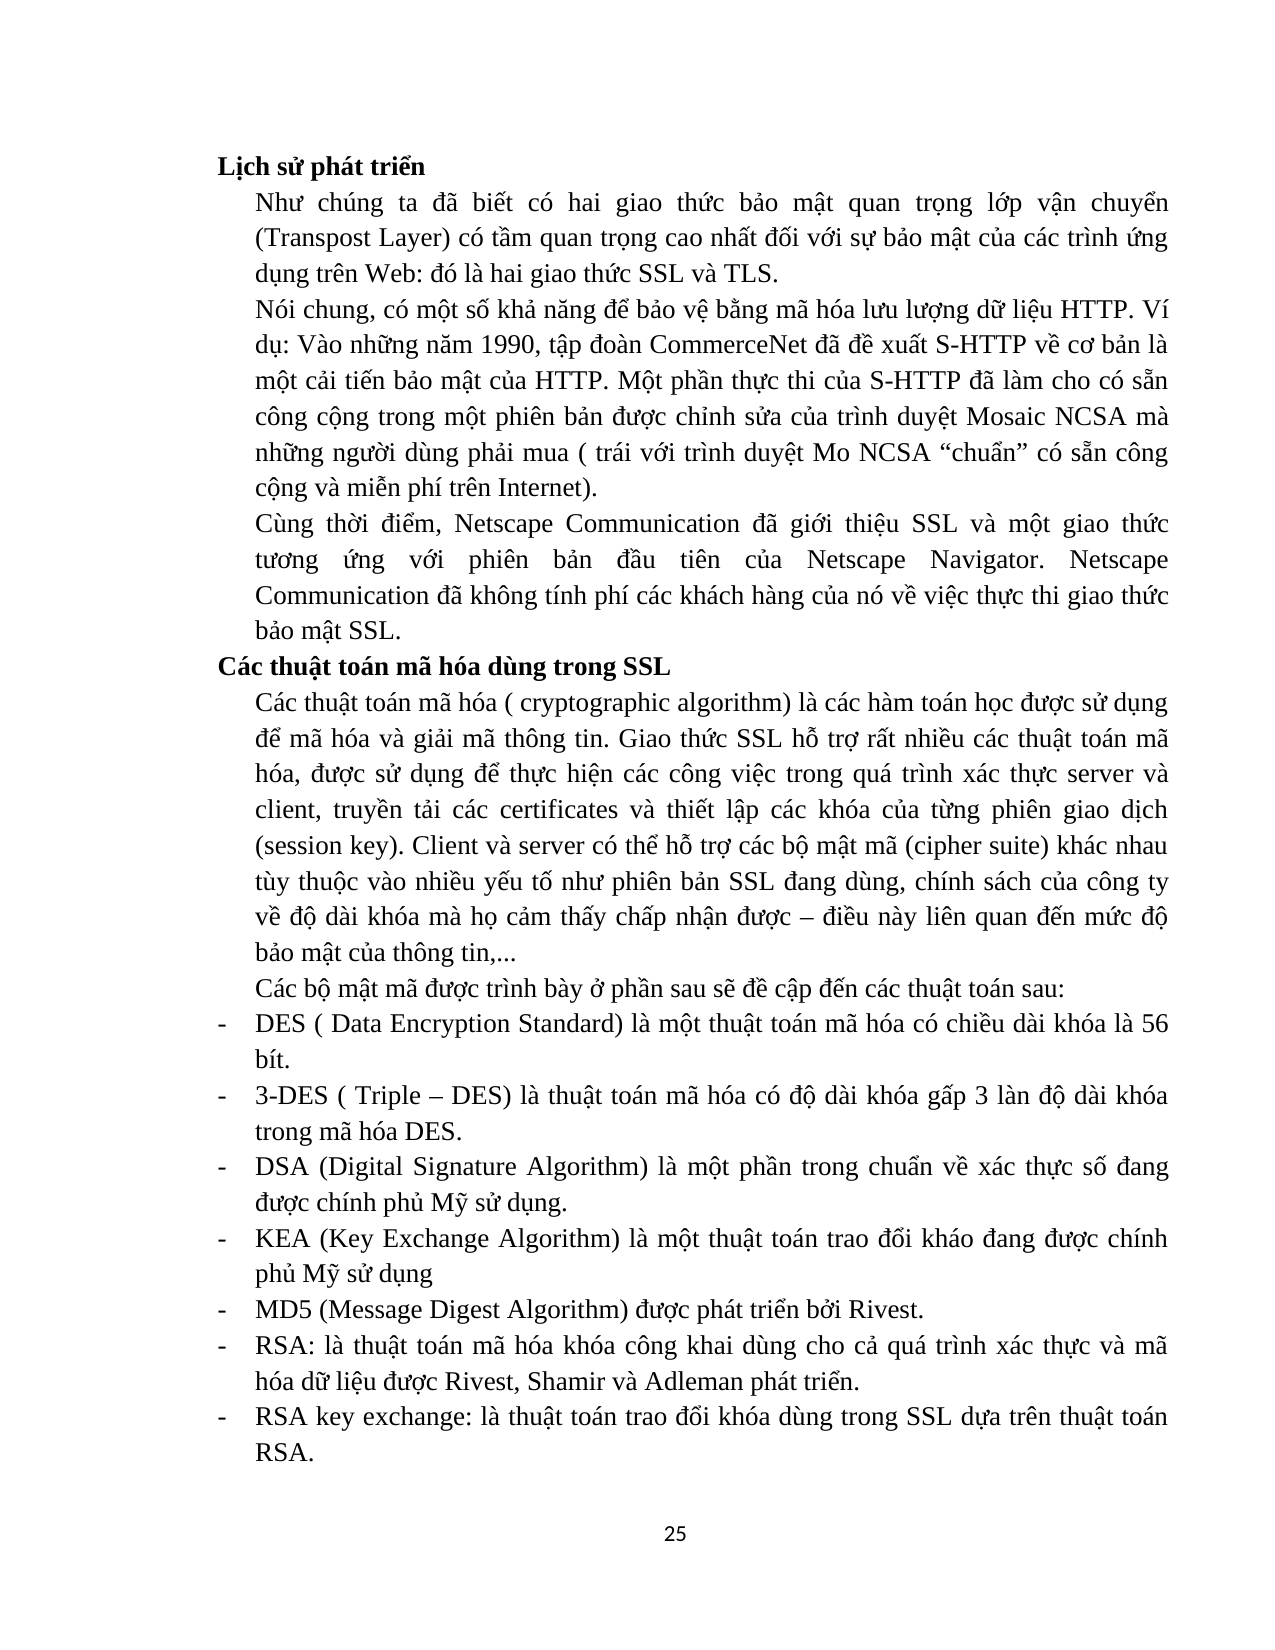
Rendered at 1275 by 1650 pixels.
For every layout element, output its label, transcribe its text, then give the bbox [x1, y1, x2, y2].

list Nói chung, có một số khả năng để bảo vệ bằng mã hóa lưu lượng dữ liệu HTTP. Ví dụ: Vào những năm 1990, tập đoàn CommerceNet đã đề xuất S-HTTP về cơ bản là một cải tiến bảo mật của HTTP. Một phần thực thi của S-HTTP đã làm cho có sẵn công cộng trong một phiên bản được chỉnh sửa của trình duyệt Mosaic NCSA mà những người dùng phải mua ( trái với trình duyệt Mo NCSA “chuẩn” có sẵn công cộng và miễn phí trên Internet). [255, 293, 1170, 503]
list Các thuật toán mã hóa ( cryptographic algorithm) là các hàm toán học được sử dụng để mã hóa và giải mã thông tin. Giao thức SSL hỗ trợ rất nhiều các thuật toán mã hóa, được sử dụng để thực hiện các công việc trong quá trình xác thực server và client, truyền tải các certificates và thiết lập các khóa của từng phiên giao dịch (session key). Client và server có thể hỗ trợ các bộ mật mã (cipher suite) khác nhau tùy thuộc vào nhiều yếu tố như phiên bản SSL đang dùng, chính sách của công ty về độ dài khóa mà họ cảm thấy chấp nhận được – điều này liên quan đến mức độ bảo mật của thông tin,... [255, 686, 1170, 967]
list Như chúng ta đã biết có hai giao thức bảo mật quan trọng lớp vận chuyển (Transpost Layer) có tầm quan trọng cao nhất đối với sự bảo mật của các trình ứng dụng trên Web: đó là hai giao thức SSL và TLS. [255, 186, 1170, 288]
list RSA: là thuật toán mã hóa khóa công khai dùng cho cả quá trình xác thực và mã hóa dữ liệu được Rivest, Shamir và Adleman phát triển. [217, 1329, 1170, 1396]
list Cùng thời điểm, Netscape Communication đã giới thiệu SSL và một giao thức tương ứng với phiên bản đầu tiên của Netscape Navigator. Netscape Communication đã không tính phí các khách hàng của nó về việc thực thi giao thức bảo mật SSL. [255, 507, 1170, 646]
list Lịch sử phát triển [217, 150, 1170, 181]
list KEA (Key Exchange Algorithm) là một thuật toán trao đổi kháo đang được chính phủ Mỹ sử dụng [217, 1222, 1170, 1289]
list Các thuật toán mã hóa dùng trong SSL [217, 650, 1170, 681]
list 3-DES ( Triple – DES) là thuật toán mã hóa có độ dài khóa gấp 3 làn độ dài khóa trong mã hóa DES. [217, 1079, 1170, 1146]
list DSA (Digital Signature Algorithm) là một phần trong chuẩn về xác thực số đang được chính phủ Mỹ sử dụng. [217, 1150, 1170, 1217]
list DES ( Data Encryption Standard) là một thuật toán mã hóa có chiều dài khóa là 56 bít. [217, 1007, 1170, 1074]
list RSA key exchange: là thuật toán trao đổi khóa dùng trong SSL dựa trên thuật toán RSA. [217, 1401, 1170, 1467]
list Các bộ mật mã được trình bày ở phần sau sẽ đề cập đến các thuật toán sau: [255, 972, 1170, 1003]
list MD5 (Message Digest Algorithm) được phát triển bởi Rivest. [217, 1293, 1170, 1324]
